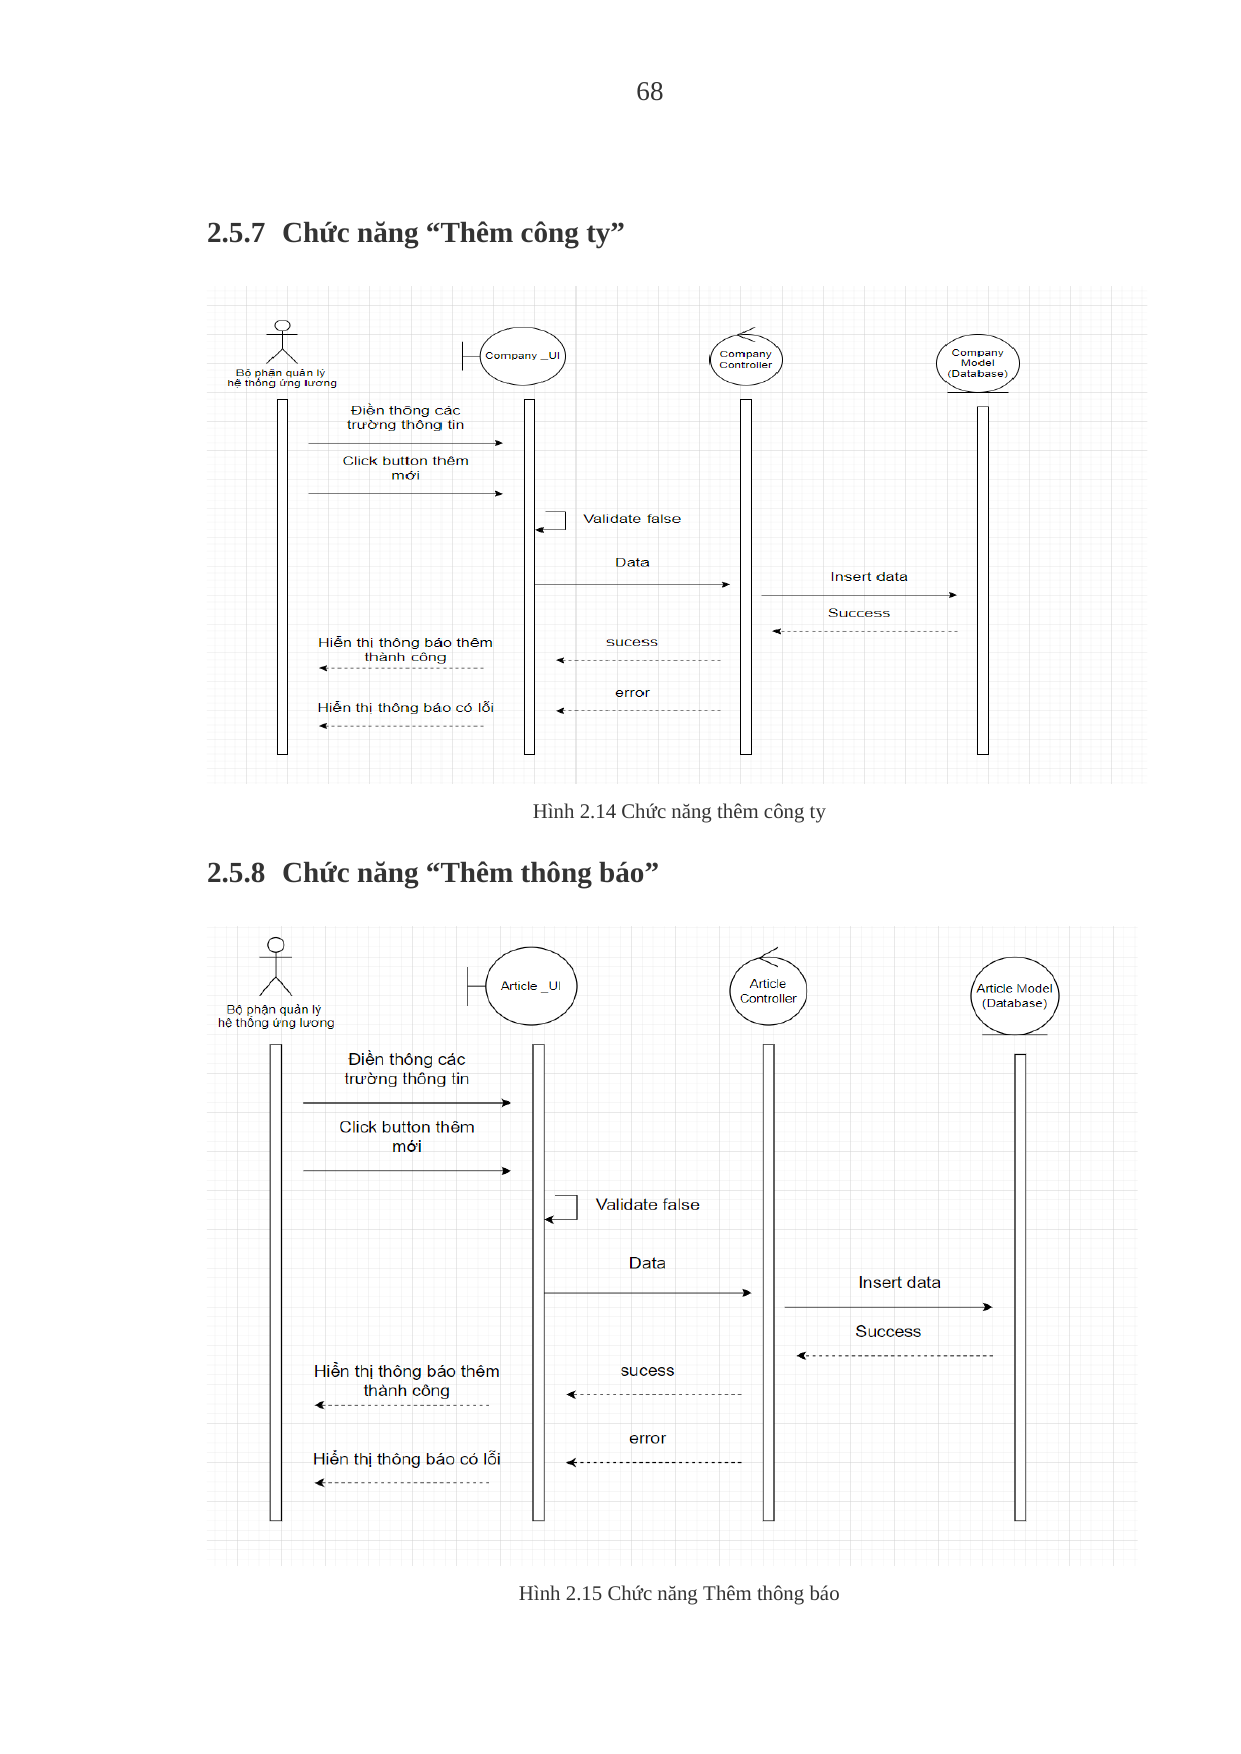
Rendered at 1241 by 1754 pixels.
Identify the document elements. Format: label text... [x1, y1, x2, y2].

subtitle Chức năng “Thêm thông báo” [207, 856, 1152, 889]
picture [206, 926, 1138, 1566]
subtitle Chức năng “Thêm công ty” [207, 215, 1152, 249]
picture [206, 286, 1148, 784]
